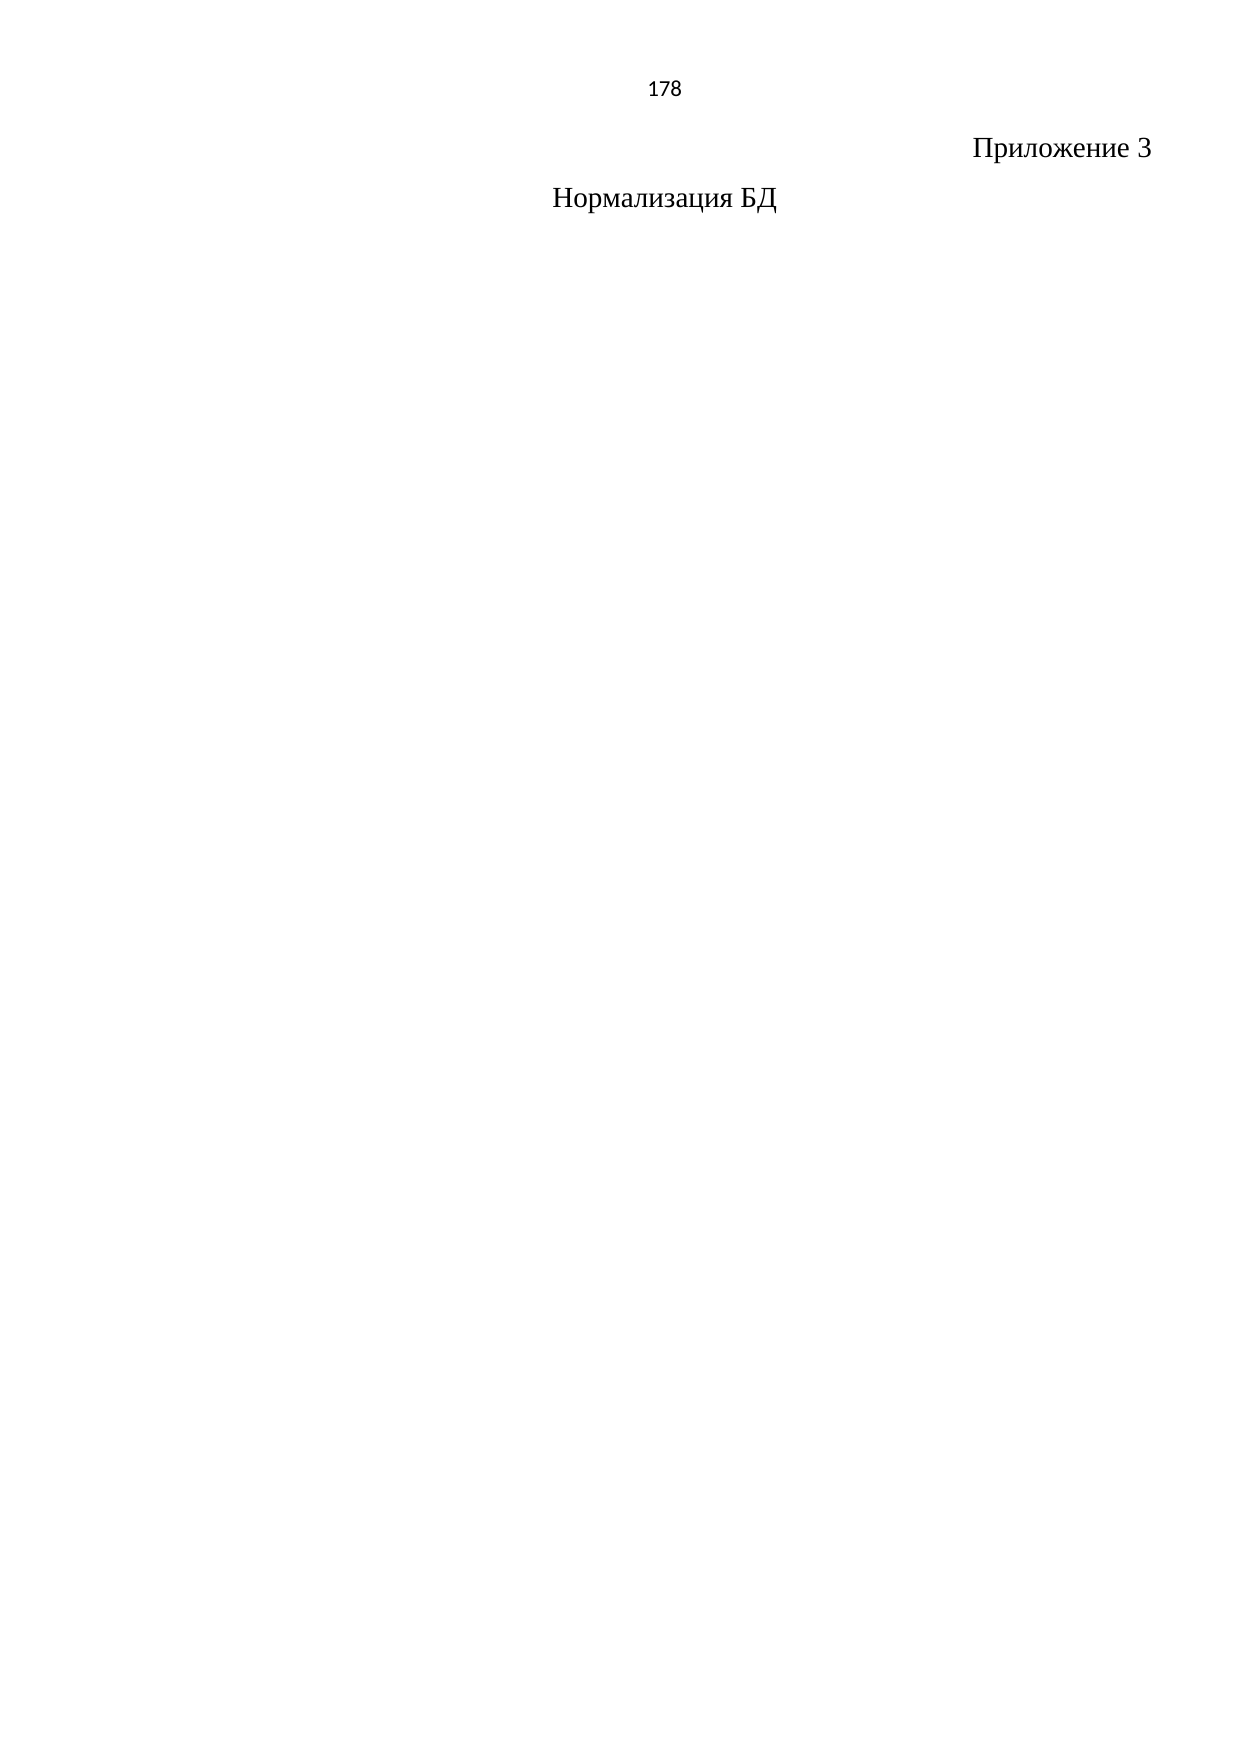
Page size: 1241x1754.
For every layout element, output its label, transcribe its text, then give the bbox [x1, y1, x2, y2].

subtitle Приложение 3 [177, 130, 1152, 163]
text Нормализация БД [177, 180, 1152, 214]
